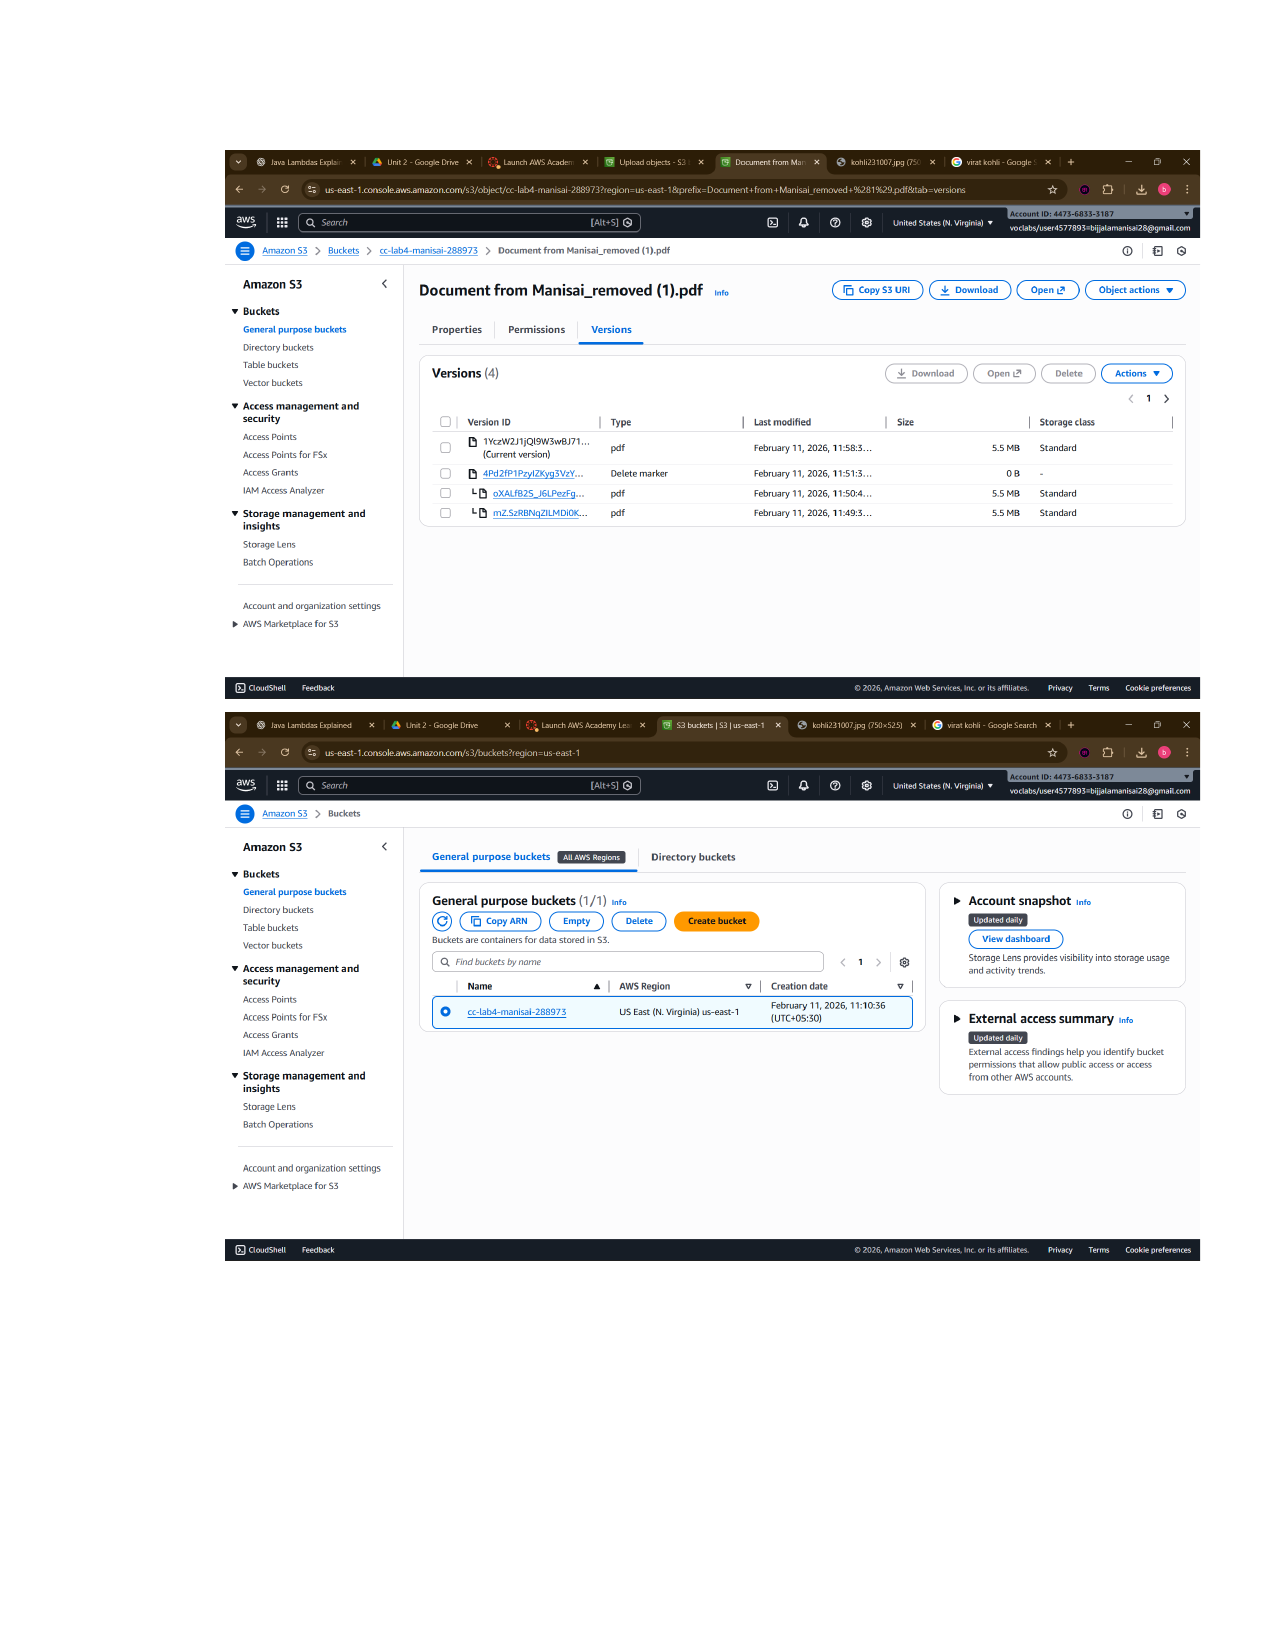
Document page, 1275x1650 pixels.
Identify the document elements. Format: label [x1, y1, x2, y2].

picture [225, 150, 1200, 699]
picture [225, 712, 1200, 1261]
